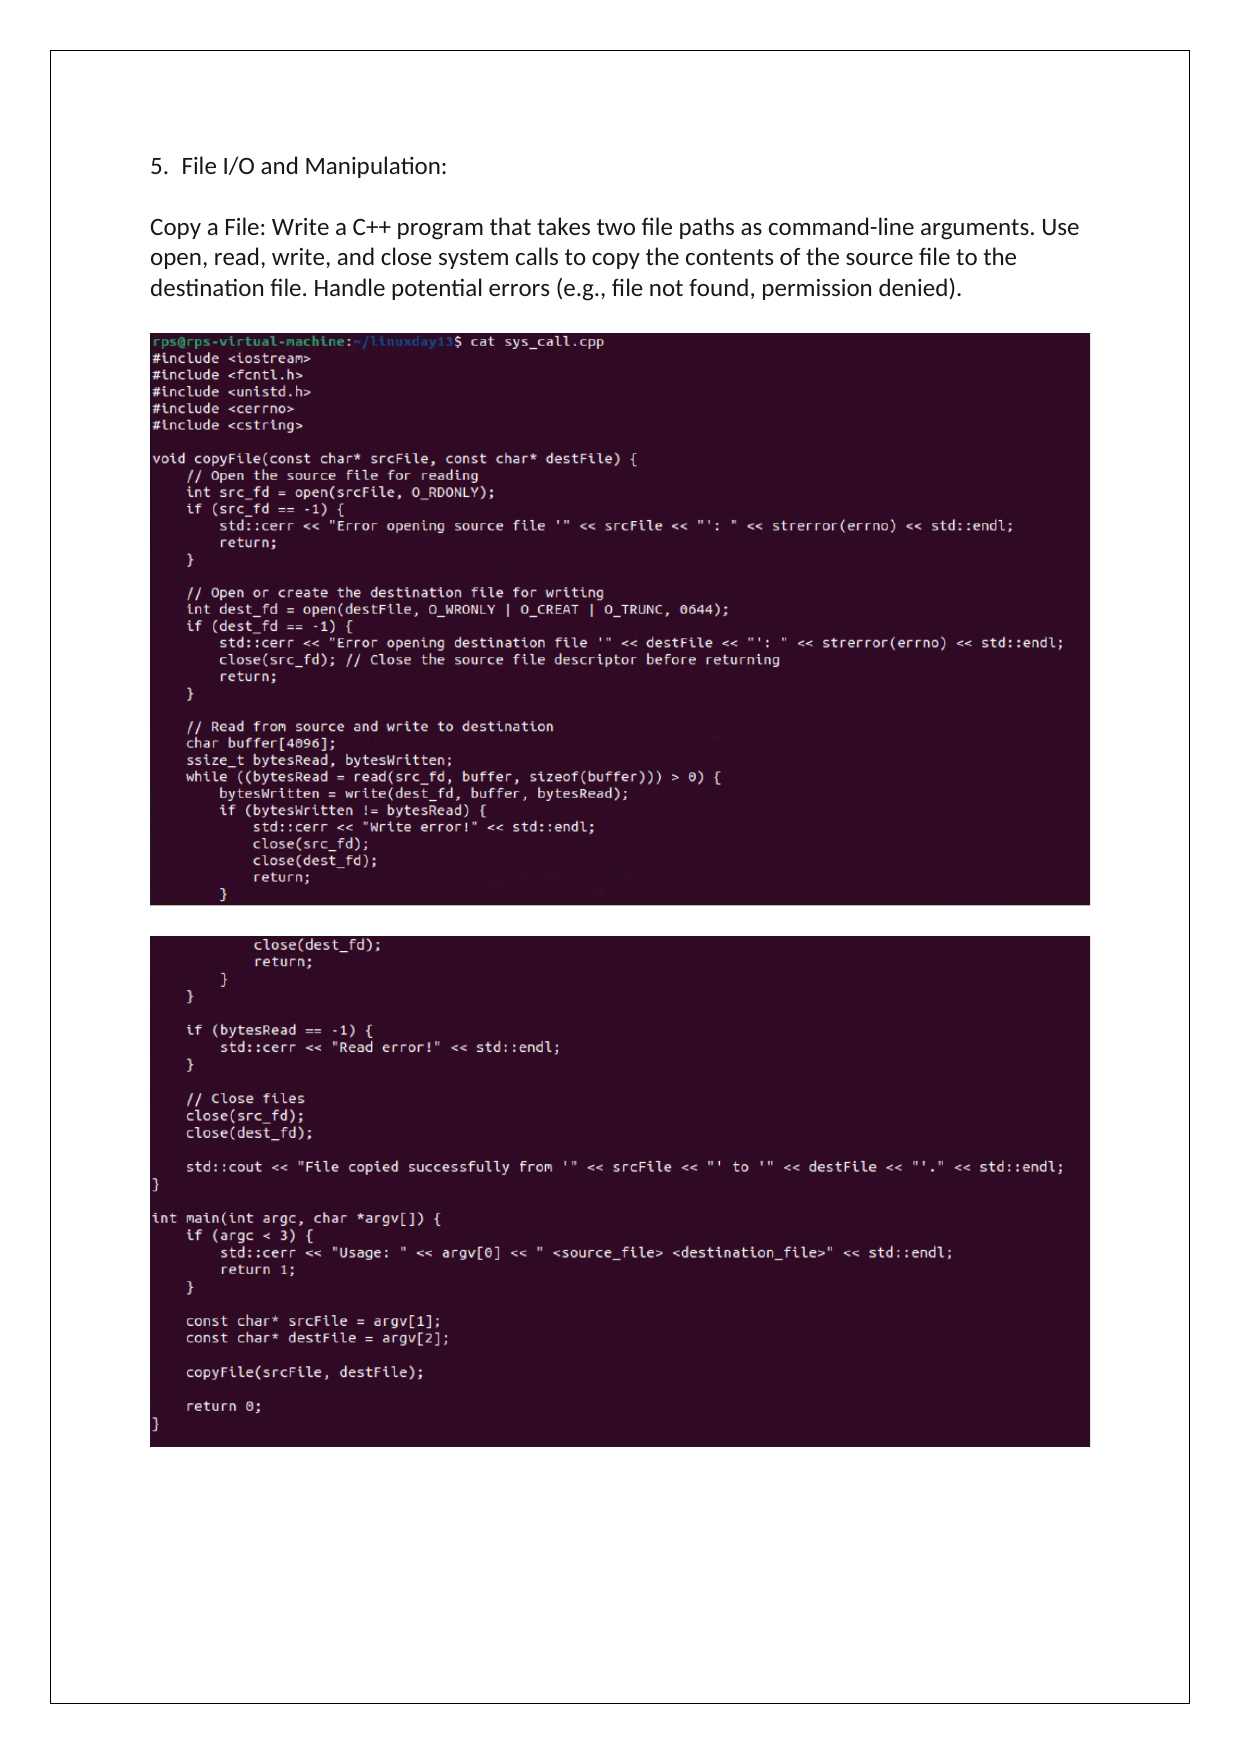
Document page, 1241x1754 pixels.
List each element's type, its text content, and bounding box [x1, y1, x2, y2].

text 5. File I/O and Manipulation: [150, 150, 1090, 181]
text Copy a File: Write a C++ program that takes two file paths as command-line arguments. Use open, read, write, and close system calls to copy the contents of the source file to the destination file. Handle potential errors (e.g., file not found, permission denied). [150, 211, 1090, 303]
picture [150, 333, 1091, 906]
picture [150, 936, 1091, 1447]
